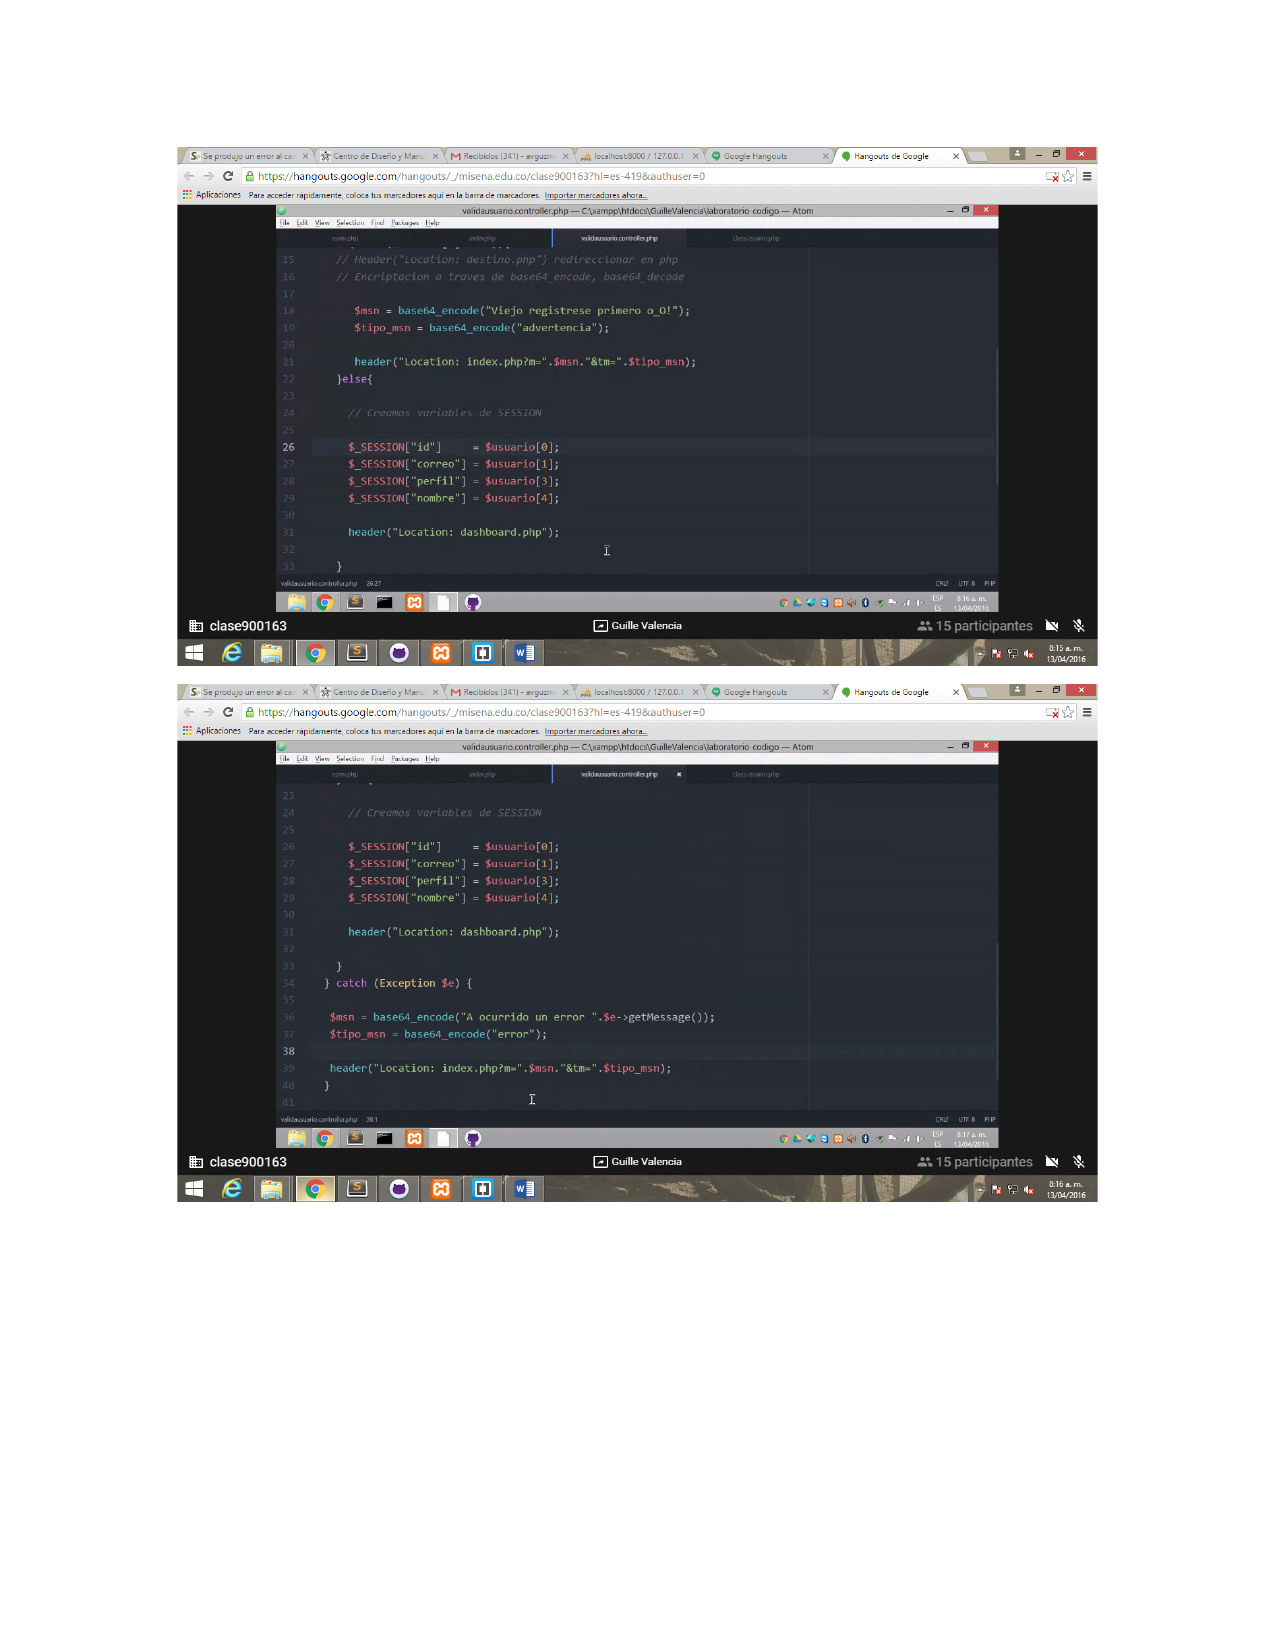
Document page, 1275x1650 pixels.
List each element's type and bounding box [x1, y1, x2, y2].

picture [177, 684, 1098, 1202]
picture [177, 147, 1098, 666]
